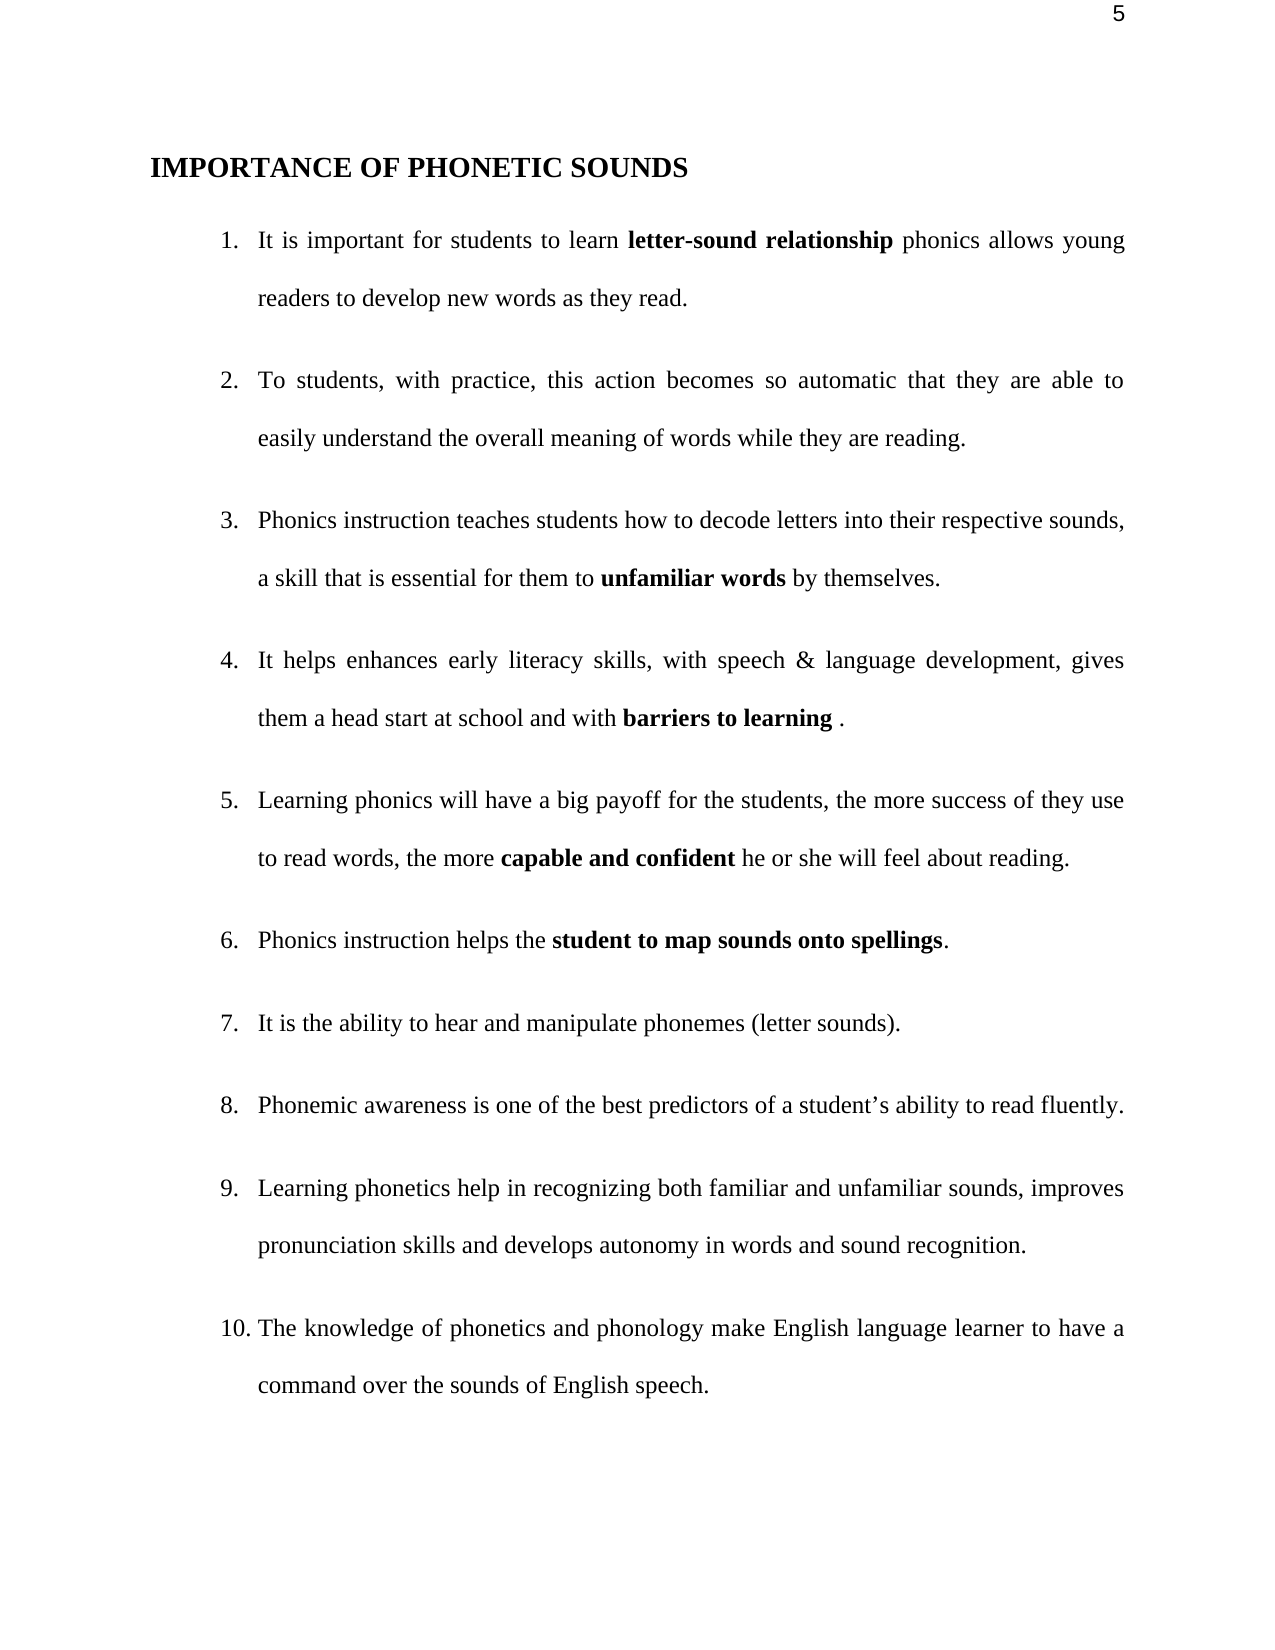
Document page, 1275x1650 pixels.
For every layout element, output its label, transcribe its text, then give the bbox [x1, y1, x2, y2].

list The knowledge of phonetics and phonology make English language learner to have a command over the sounds of English speech. [220, 1313, 1125, 1399]
list Learning phonetics help in recognizing both familiar and unfamiliar sounds, improves pronunciation skills and develops autonomy in words and sound recognition. [220, 1173, 1125, 1259]
list It is the ability to hear and manipulate phonemes (letter sounds). [220, 1008, 1125, 1037]
list It is important for students to learn letter-sound relationship phonics allows young readers to develop new words as they read. [220, 225, 1125, 312]
list It helps enhances early literacy skills, with speech & language development, gives them a head start at school and with barriers to learning . [220, 645, 1125, 732]
list Phonics instruction teaches students how to decode letters into their respective sounds, a skill that is essential for them to unfamiliar words by themselves. [220, 505, 1125, 592]
text IMPORTANCE OF PHONETIC SOUNDS [150, 150, 1125, 183]
list Learning phonics will have a big payoff for the students, the more success of they use to read words, the more capable and confident he or she will feel about reading. [220, 785, 1125, 872]
list Phonemic awareness is one of the best predictors of a student’s ability to read fluently. [220, 1090, 1125, 1119]
list Phonics instruction helps the student to map sounds onto spellings. [220, 925, 1125, 954]
list To students, with practice, this action becomes so automatic that they are able to easily understand the overall meaning of words while they are reading. [220, 365, 1125, 452]
